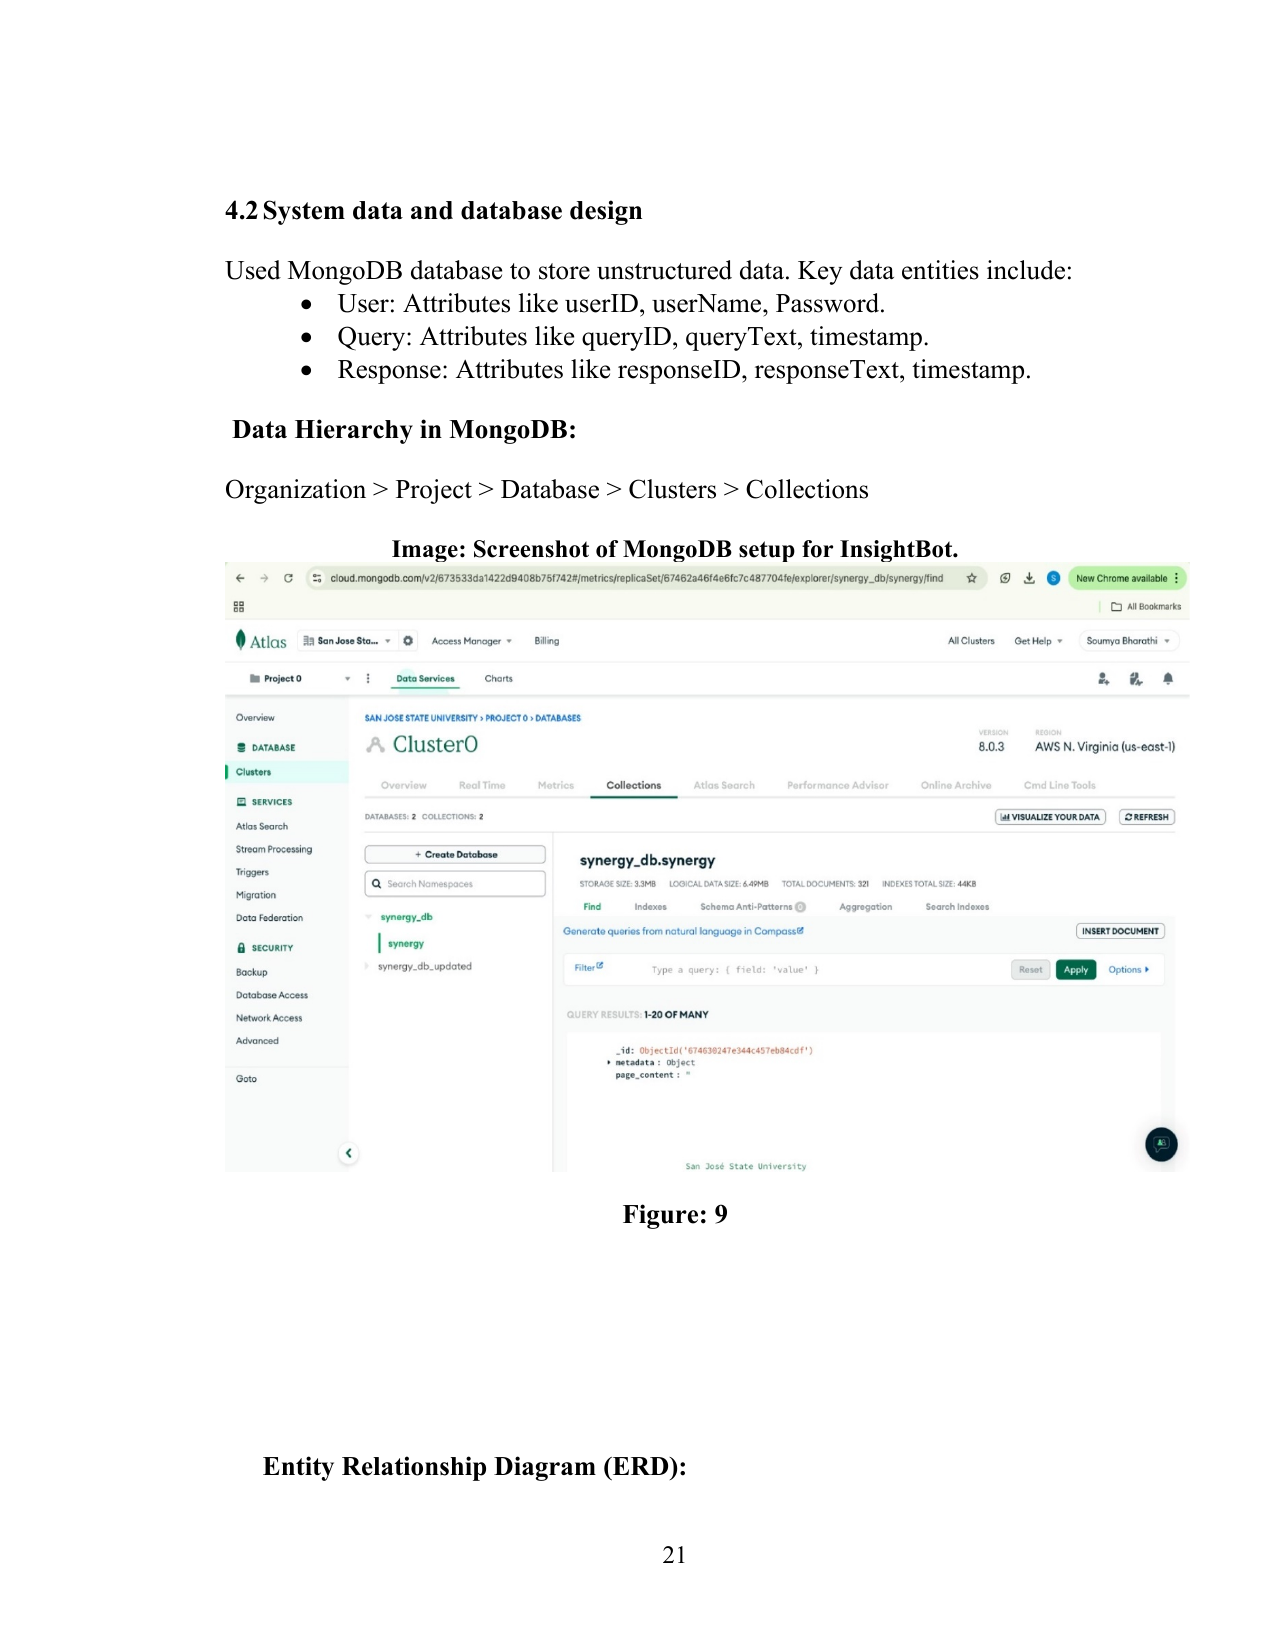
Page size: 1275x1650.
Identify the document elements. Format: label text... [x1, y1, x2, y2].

list User: Attributes like userID, userName, Password. [300, 285, 1125, 318]
text Organization > Project > Database > Clusters > Collections [225, 475, 1125, 505]
picture [225, 562, 1190, 1172]
list System data and database design [225, 195, 1125, 225]
text Data Hierarchy in MongoDB: [225, 415, 1125, 445]
text Image: Screenshot of MongoDB setup for InsightBot. [225, 535, 1125, 562]
text Figure: 9 [225, 1200, 1125, 1230]
list Response: Attributes like responseID, responseText, timestamp. [300, 351, 1125, 385]
list Query: Attributes like queryID, queryText, timestamp. [300, 318, 1125, 351]
text Used MongoDB database to store unstructured data. Key data entities include: [225, 255, 1125, 285]
text Entity Relationship Diagram (ERD): [262, 1451, 1125, 1481]
